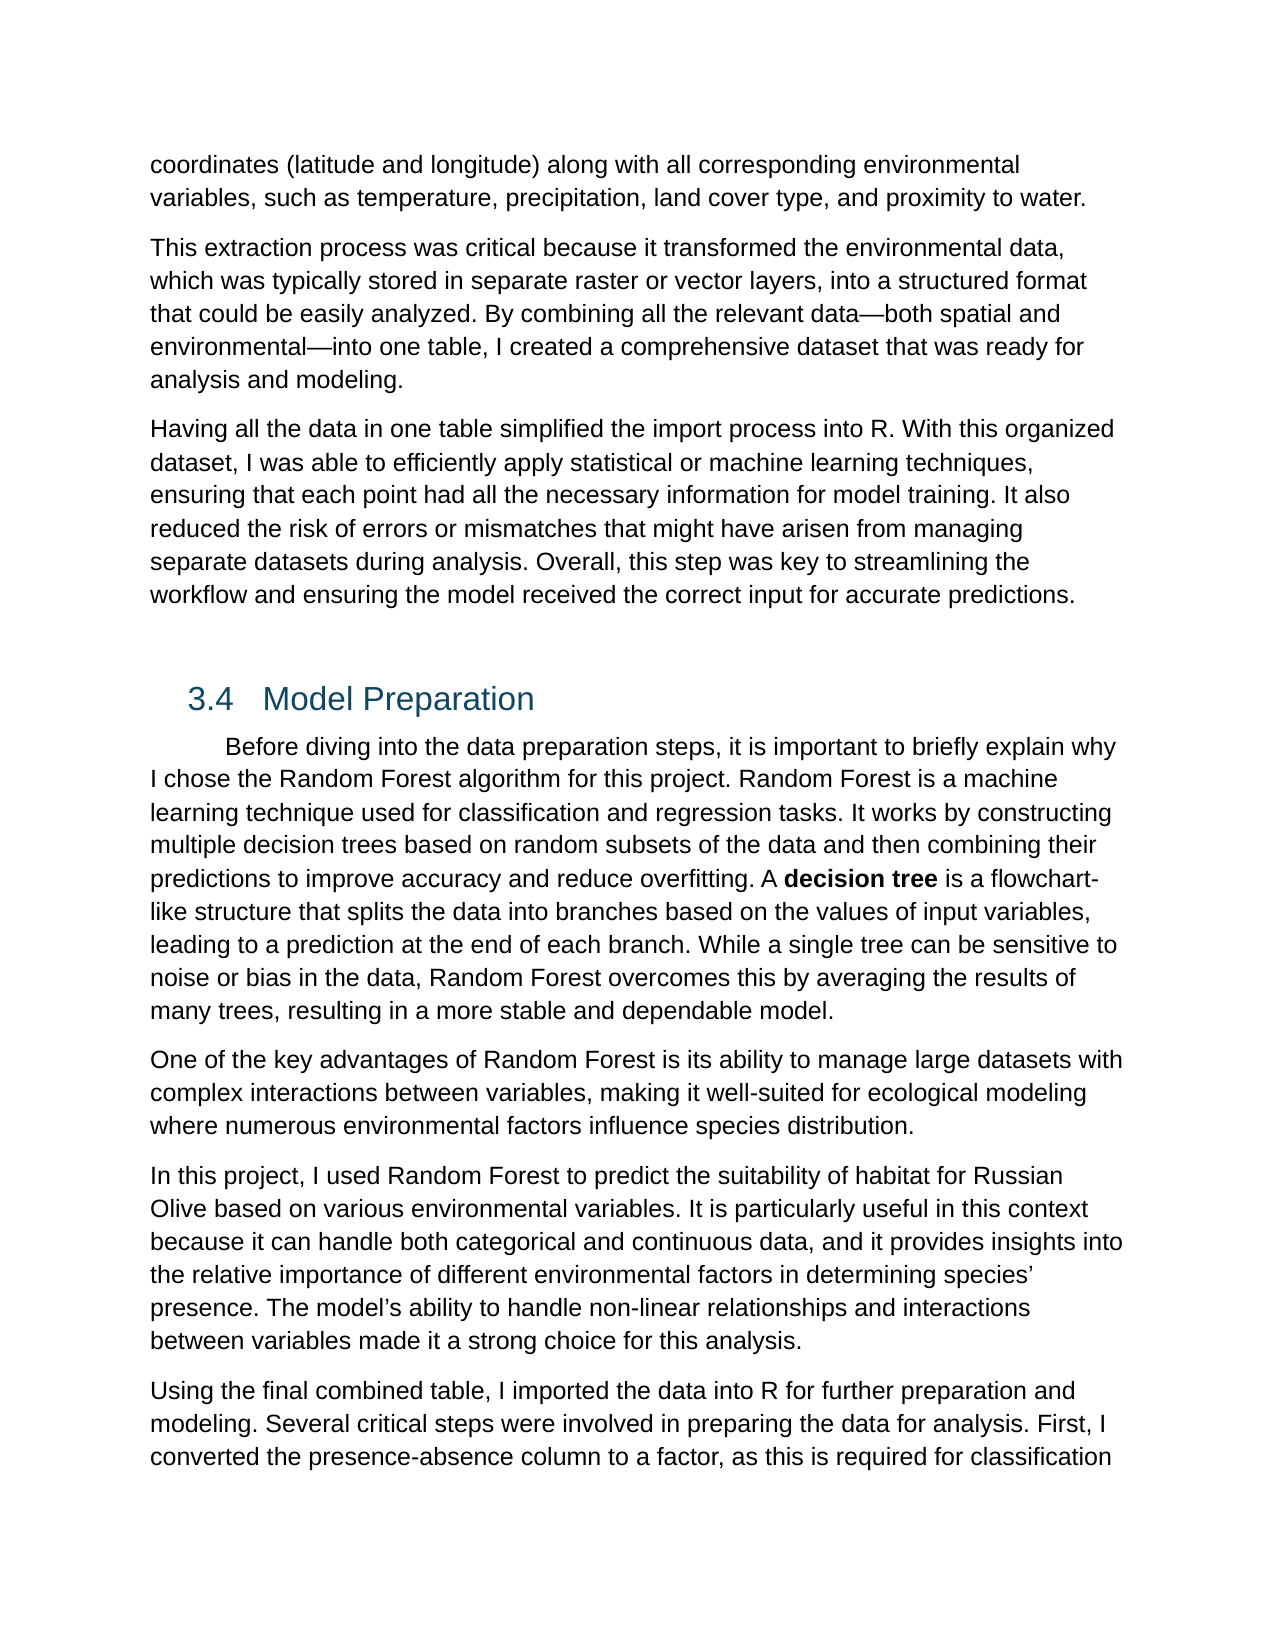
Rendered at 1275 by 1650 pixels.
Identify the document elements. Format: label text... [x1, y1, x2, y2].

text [150, 150, 1125, 212]
subtitle Model Preparation [187, 679, 1125, 717]
text This extraction process was critical because it transformed the environmental data, which was typically stored in separate raster or vector layers, into a structured format that could be easily analyzed. By combining all the relevant data—both spatial and environmental—into one table, I created a comprehensive dataset that was ready for analysis and modeling. [150, 233, 1125, 393]
text In this project, I used Random Forest to predict the suitability of habitat for Russian Olive based on various environmental variables. It is particularly useful in this context because it can handle both categorical and continuous data, and it provides insights into the relative importance of different environmental factors in determining species’ presence. The model’s ability to handle non-linear relationships and interactions between variables made it a strong choice for this analysis. [150, 1161, 1125, 1355]
text Before diving into the data preparation steps, it is important to briefly explain why I chose the Random Forest algorithm for this project. Random Forest is a machine learning technique used for classification and regression tasks. It works by constructing multiple decision trees based on random subsets of the data and then combining their predictions to improve accuracy and reduce overfitting. A decision tree is a flowchart-like structure that splits the data into branches based on the values of input variables, leading to a prediction at the end of each branch. While a single tree can be sensitive to noise or bias in the data, Random Forest overcomes this by averaging the results of many trees, resulting in a more stable and dependable model. [150, 731, 1125, 1024]
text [150, 1376, 1125, 1471]
text Having all the data in one table simplified the import process into R. With this organized dataset, I was able to efficiently apply statistical or machine learning techniques, ensuring that each point had all the necessary information for model training. It also reduced the risk of errors or mismatches that might have arisen from managing separate datasets during analysis. Overall, this step was key to streamlining the workflow and ensuring the model received the correct input for accurate predictions. [150, 414, 1125, 608]
text One of the key advantages of Random Forest is its ability to manage large datasets with complex interactions between variables, making it well-suited for ecological modeling where numerous environmental factors influence species distribution. [150, 1045, 1125, 1140]
